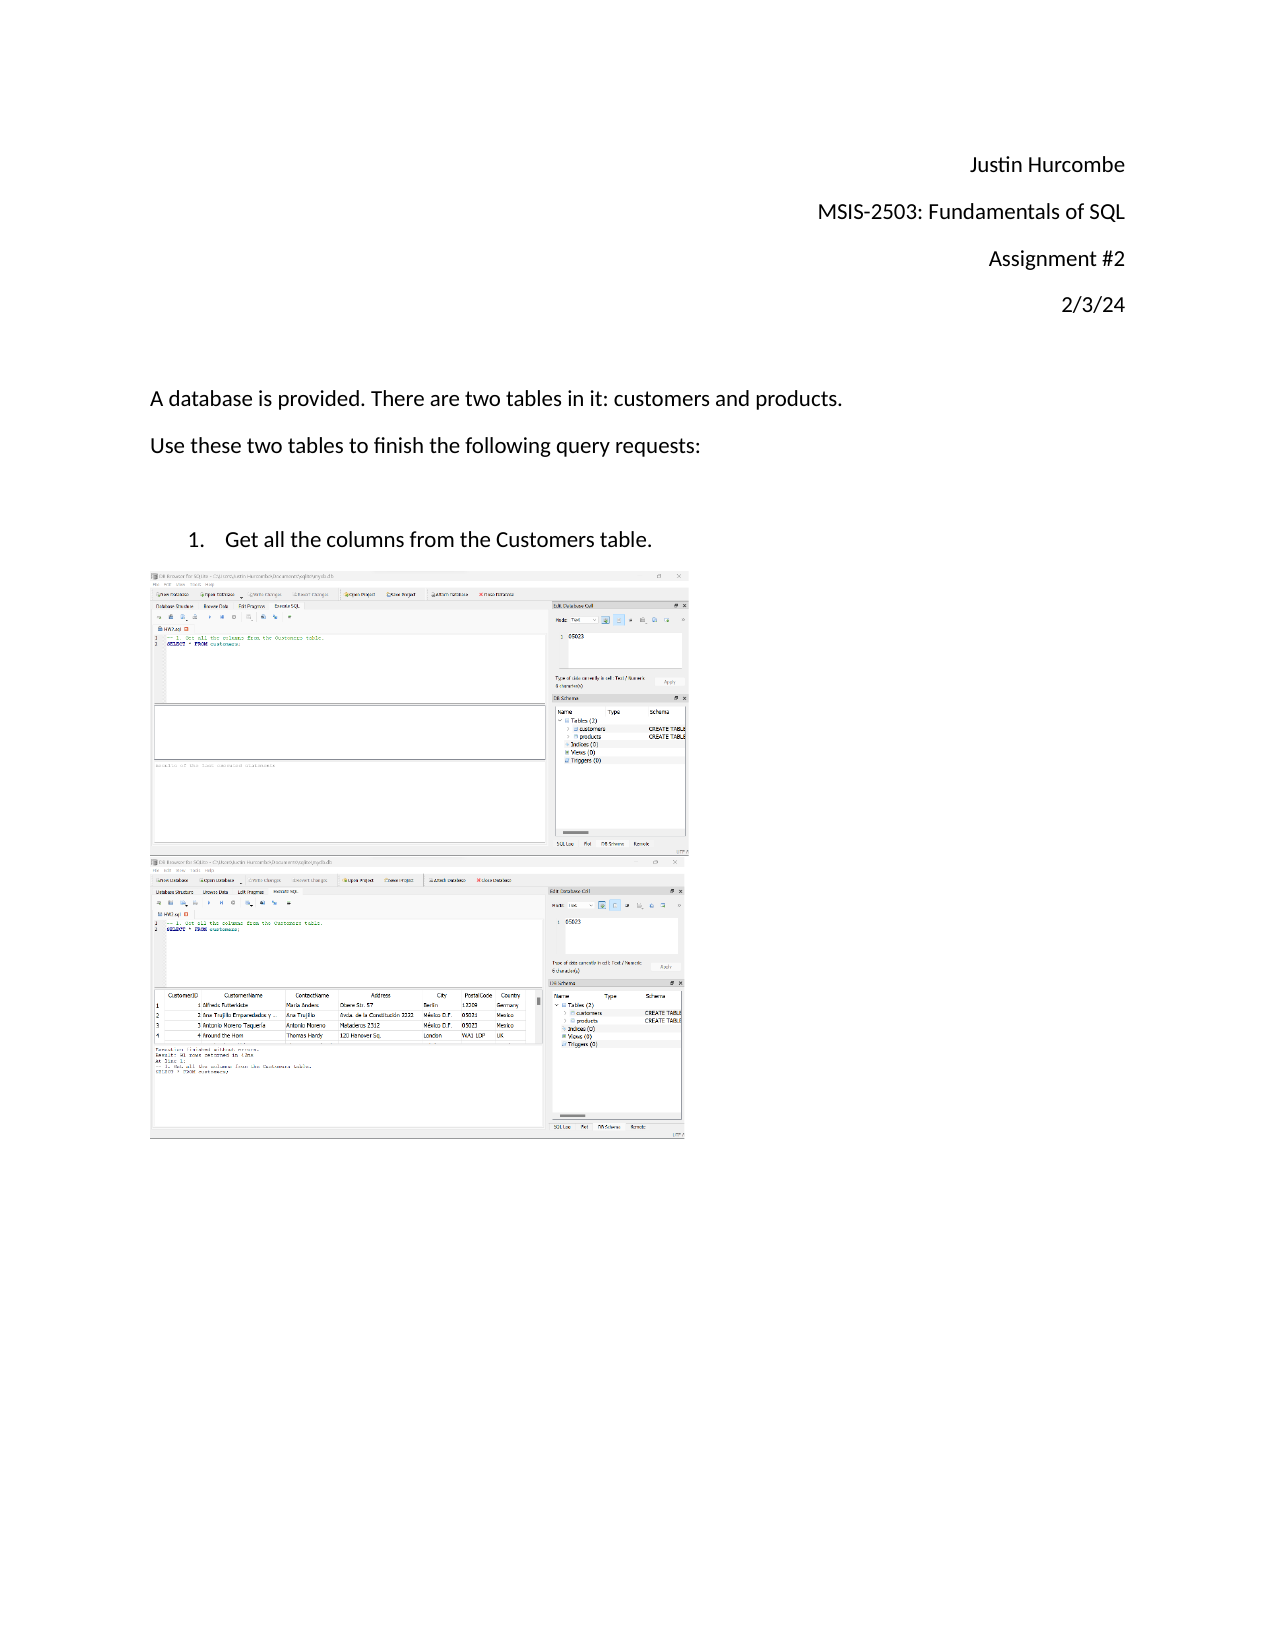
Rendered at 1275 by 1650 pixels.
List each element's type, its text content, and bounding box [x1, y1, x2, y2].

text MSIS-2503: Fundamentals of SQL [150, 197, 1125, 225]
list Get all the columns from the Customers table. [187, 525, 1125, 553]
text Assignment #2 [150, 244, 1125, 272]
picture [150, 571, 689, 856]
text A database is provided. There are two tables in it: customers and products. [150, 384, 1125, 412]
text 2/3/24 [150, 291, 1125, 319]
text Justin Hurcombe [150, 150, 1125, 178]
text Use these two tables to finish the following query requests: [150, 431, 1125, 459]
picture [150, 857, 685, 1139]
